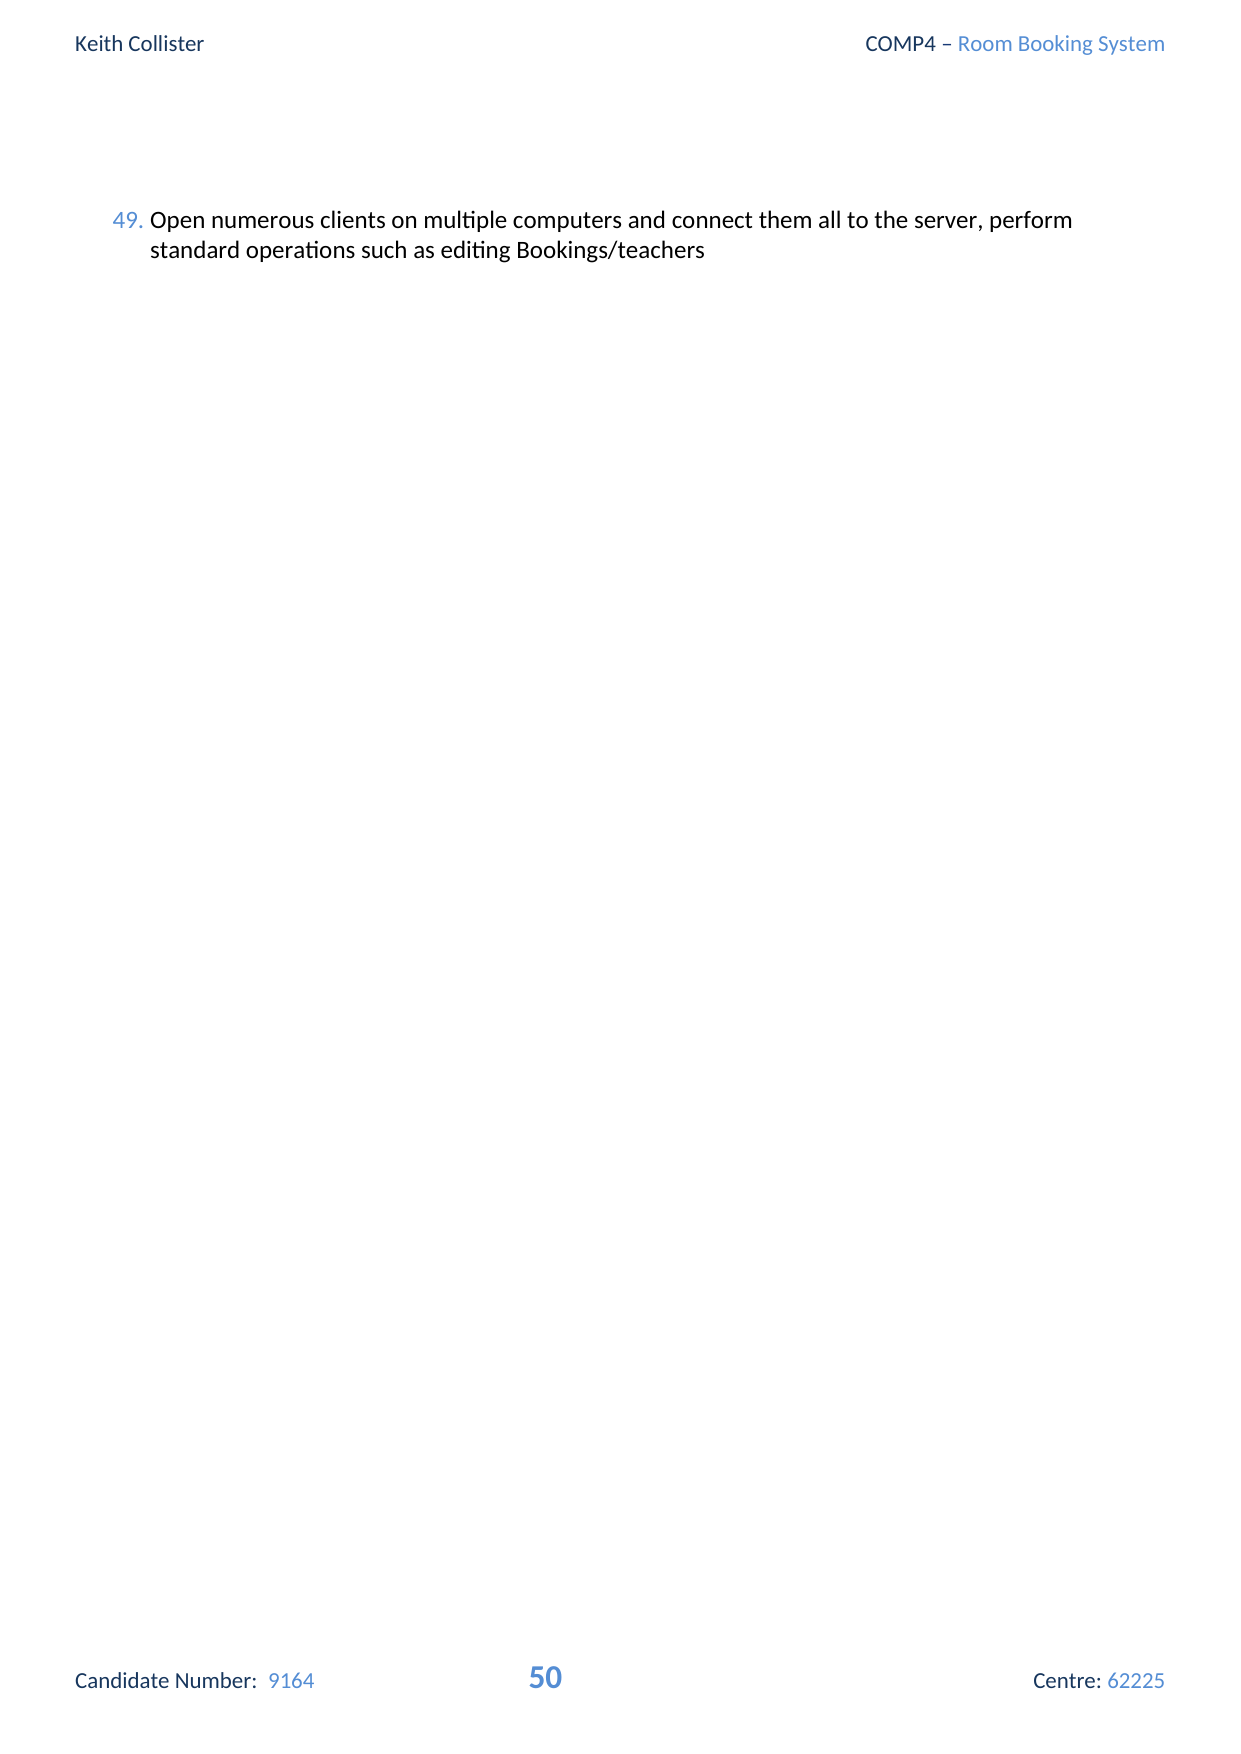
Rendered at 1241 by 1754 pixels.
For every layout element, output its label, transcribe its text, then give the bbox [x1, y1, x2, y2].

list Open numerous clients on multiple computers and connect them all to the server, perform standard operations such as editing Bookings/teachers [112, 204, 1165, 265]
